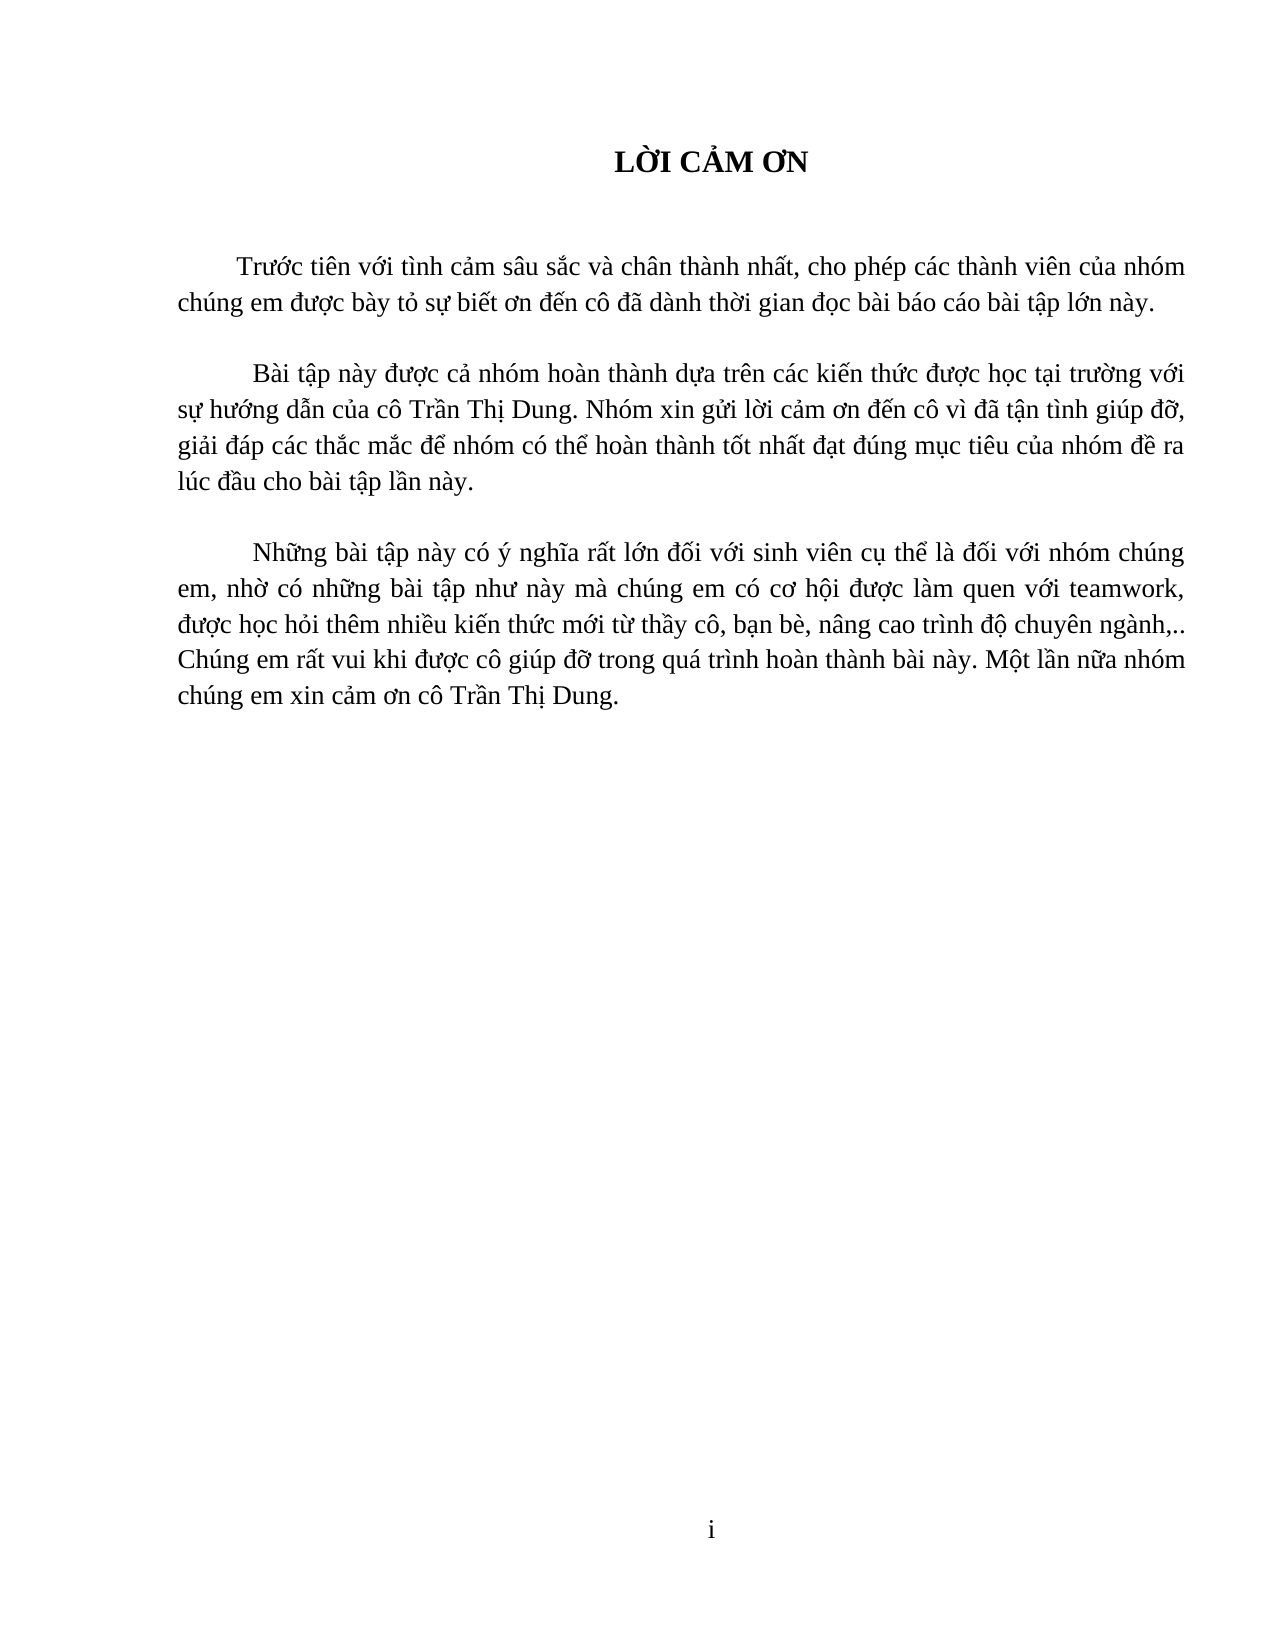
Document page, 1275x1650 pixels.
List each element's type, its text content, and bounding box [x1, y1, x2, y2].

text Những bài tập này có ý nghĩa rất lớn đối với sinh viên cụ thể là đối với nhóm chúng em, nhờ có những bài tập như này mà chúng em có cơ hội được làm quen với teamwork, được học hỏi thêm nhiều kiến thức mới từ thầy cô, bạn bè, nâng cao trình độ chuyên ngành,.. Chúng em rất vui khi được cô giúp đỡ trong quá trình hoàn thành bài này. Một lần nữa nhóm chúng em xin cảm ơn cô Trần Thị Dung. [177, 536, 1186, 710]
subtitle LỜI CẢM ƠN [177, 143, 1186, 179]
text Trước tiên với tình cảm sâu sắc và chân thành nhất, cho phép các thành viên của nhóm chúng em được bày tỏ sự biết ơn đến cô đã dành thời gian đọc bài báo cáo bài tập lớn này. [177, 250, 1186, 317]
text Bài tập này được cả nhóm hoàn thành dựa trên các kiến thức được học tại trường với sự hướng dẫn của cô Trần Thị Dung. Nhóm xin gửi lời cảm ơn đến cô vì đã tận tình giúp đỡ, giải đáp các thắc mắc để nhóm có thể hoàn thành tốt nhất đạt đúng mục tiêu của nhóm đề ra lúc đầu cho bài tập lần này. [177, 358, 1186, 496]
